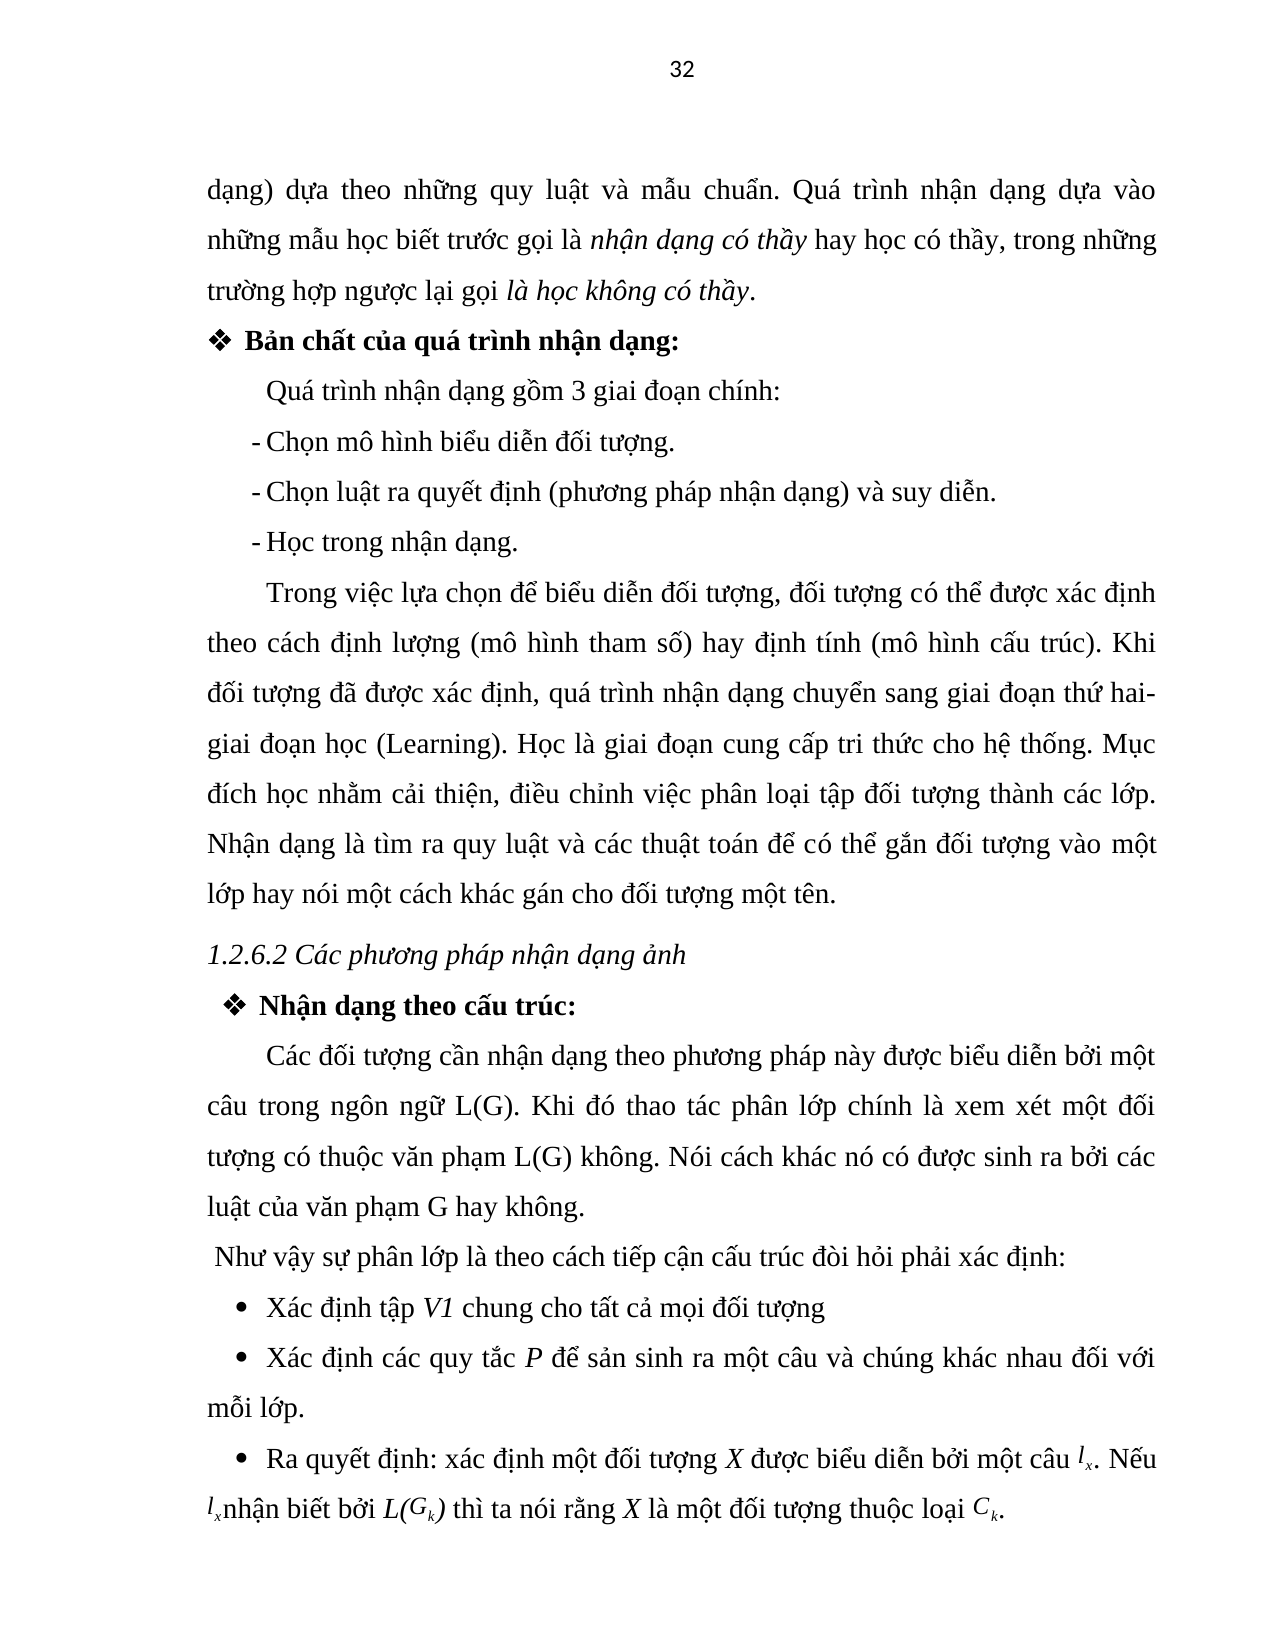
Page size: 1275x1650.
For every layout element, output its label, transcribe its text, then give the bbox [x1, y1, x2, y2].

text Các đối tượng cần nhận dạng theo phương pháp này được biểu diễn bởi một câu trong ngôn ngữ L(G). Khi đó thao tác phân lớp chính là xem xét một đối tượng có thuộc văn phạm L(G) không. Nói cách khác nó có được sinh ra bởi các luật của văn phạm G hay không. [207, 1038, 1157, 1223]
text Như vậy sự phân lớp là theo cách tiếp cận cấu trúc đòi hỏi phải xác định: [207, 1239, 1157, 1273]
list Trong việc lựa chọn để biểu diễn đối tượng, đối tượng có thể được xác định theo cách định lượng (mô hình tham số) hay định tính (mô hình cấu trúc). Khi đối tượng đã được xác định, quá trình nhận dạng chuyển sang giai đoạn thứ hai-giai đoạn học (Learning). Học là giai đoạn cung cấp tri thức cho hệ thống. Mục đích học nhằm cải thiện, điều chỉnh việc phân loại tập đối tượng thành các lớp. Nhận dạng là tìm ra quy luật và các thuật toán để có thể gắn đối tượng vào một lớp hay nói một cách khác gán cho đối tượng một tên. [207, 575, 1157, 910]
list Học trong nhận dạng. [207, 524, 1157, 558]
list Xác định các quy tắc P để sản sinh ra một câu và chúng khác nhau đối với mỗi lớp. [207, 1340, 1157, 1424]
subtitle 1.2.6.2 Các phương pháp nhận dạng ảnh [207, 937, 1157, 971]
list Ra quyết định: xác định một đối tượng X được biểu diễn bởi một câu . Nếu nhận biết bởi L() thì ta nói rằng X là một đối tượng thuộc loại . [207, 1441, 1157, 1526]
list Xác định tập V1 chung cho tất cả mọi đối tượng [207, 1290, 1157, 1323]
list Bản chất của quá trình nhận dạng: [207, 323, 1157, 357]
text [207, 172, 1157, 306]
list Chọn luật ra quyết định (phương pháp nhận dạng) và suy diễn. [207, 474, 1157, 508]
list Quá trình nhận dạng gồm 3 giai đoạn chính: [207, 373, 1157, 407]
list Chọn mô hình biểu diễn đối tượng. [207, 424, 1157, 457]
list Nhận dạng theo cấu trúc: [221, 988, 1157, 1021]
